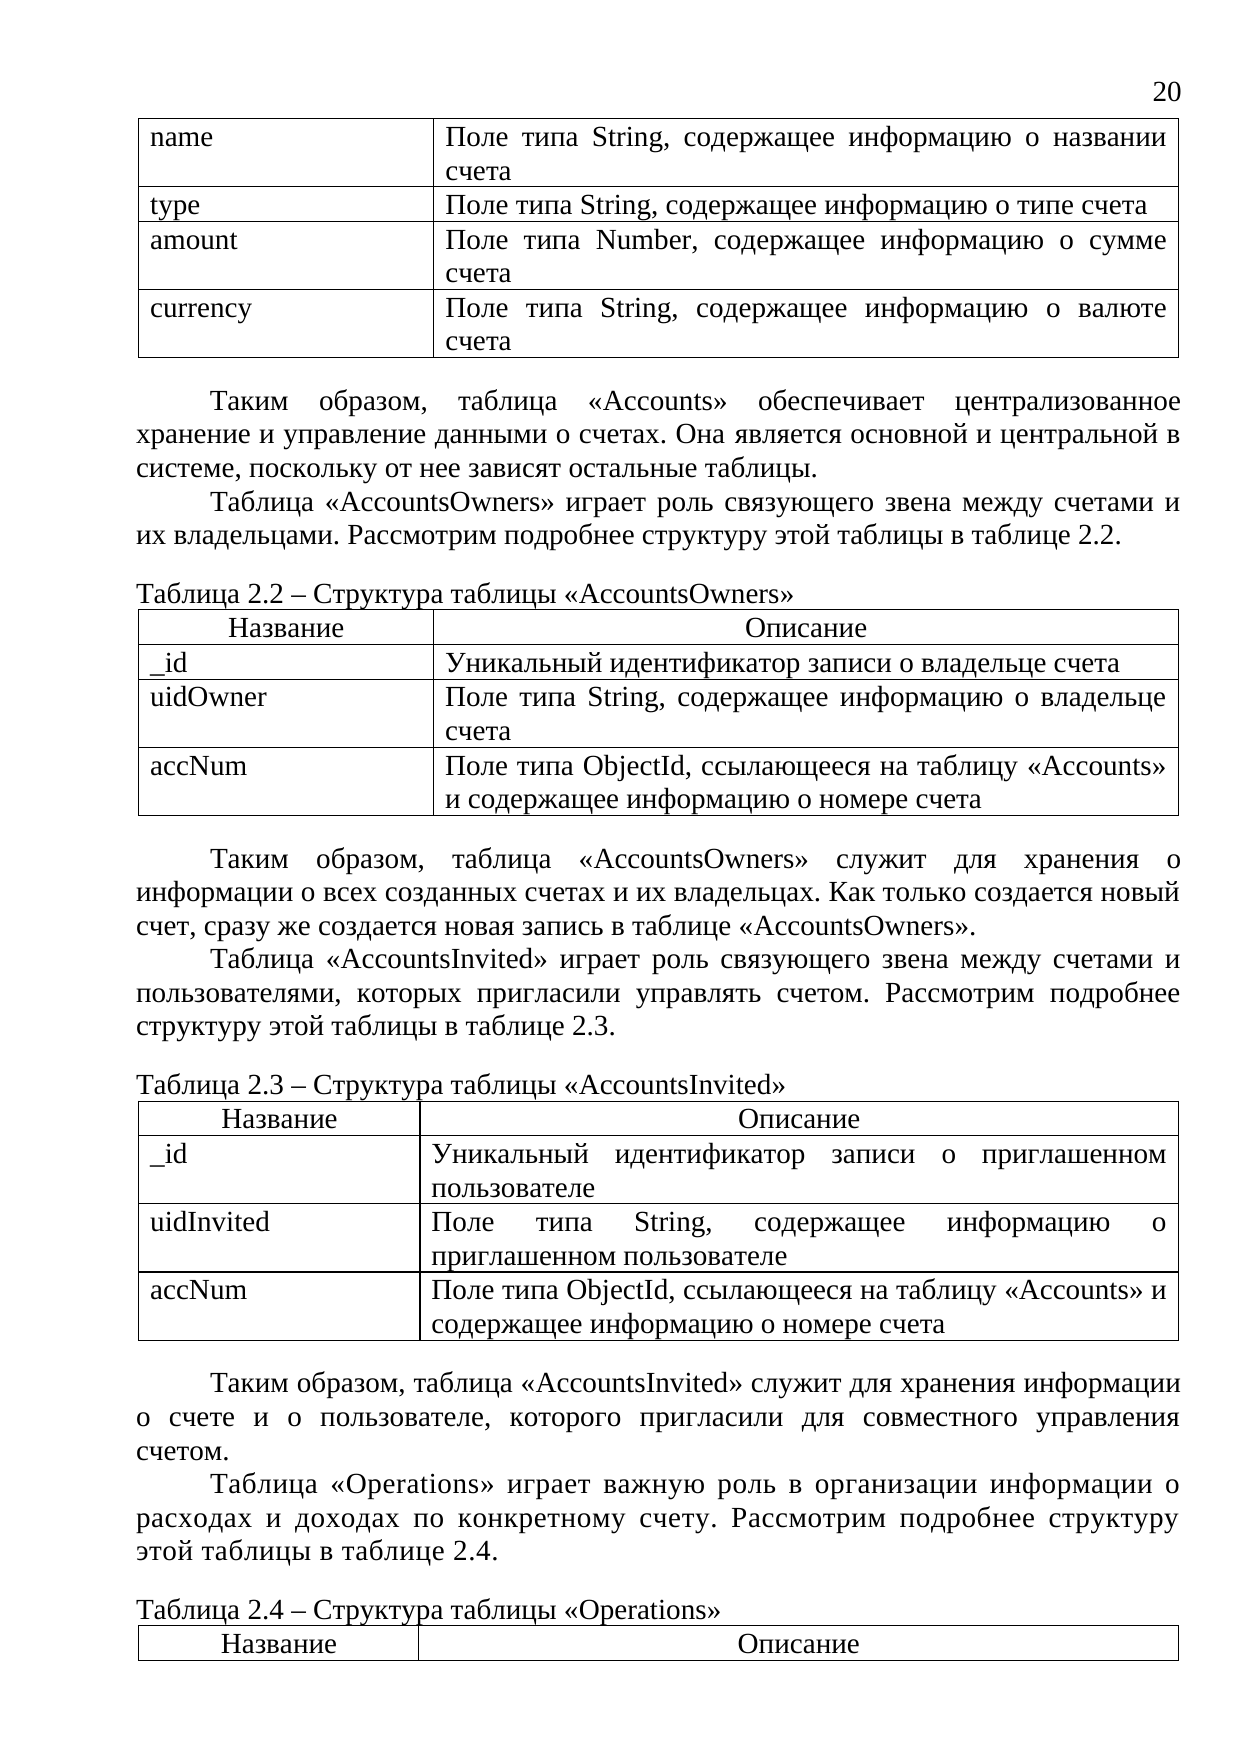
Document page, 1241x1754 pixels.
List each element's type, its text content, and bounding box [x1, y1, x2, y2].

table_cell _id [139, 645, 433, 678]
table_cell Поле типа ObjectId, ссылающееся на таблицу «Accounts» и содержащее информацию о номере счета [421, 1273, 1178, 1339]
table_header Название [139, 610, 433, 644]
table_header Описание [434, 610, 1178, 644]
table_header Название [139, 1626, 418, 1660]
table_header Описание [419, 1626, 1178, 1660]
table_cell _id [139, 1136, 419, 1203]
table_cell Поле типа String, содержащее информацию о приглашенном пользователе [421, 1204, 1178, 1271]
table_cell accNum [139, 1273, 419, 1339]
table_cell currency [139, 290, 433, 357]
table_cell Уникальный идентификатор записи о владельце счета [434, 645, 1178, 678]
list Таким образом, таблица «AccountsOwners» служит для хранения о информации о всех созданных счетах и их владельцах. Как только создается новый счет, сразу же создается новая запись в таблице «AccountsOwners». [136, 841, 1181, 941]
text Таблица 2.2 – Структура таблицы «AccountsOwners» [136, 576, 1181, 609]
table_cell name [139, 119, 433, 186]
table_cell accNum [139, 748, 433, 815]
list Таблица «AccountsInvited» играет роль связующего звена между счетами и пользователями, которых пригласили управлять счетом. Рассмотрим подробнее структуру этой таблицы в таблице 2.3. [136, 941, 1181, 1042]
table_header Название [139, 1102, 419, 1135]
table_cell Поле типа Number, содержащее информацию о сумме счета [434, 222, 1178, 289]
text Таблица 2.4 – Структура таблицы «Operations» [136, 1592, 1181, 1625]
table_cell Поле типа String, содержащее информацию о владельце счета [434, 680, 1178, 747]
table_cell Поле типа String, содержащее информацию о типе счета [434, 187, 1178, 221]
list Таблица «AccountsOwners» играет роль связующего звена между счетами и их владельцами. Рассмотрим подробнее структуру этой таблицы в таблице 2.2. [136, 484, 1181, 551]
list Таким образом, таблица «AccountsInvited» служит для хранения информации о счете и о пользователе, которого пригласили для совместного управления счетом. [136, 1366, 1181, 1466]
table_cell amount [139, 222, 433, 289]
table_cell uidInvited [139, 1204, 419, 1271]
table_cell Поле типа String, содержащее информацию о названии счета [434, 119, 1178, 186]
list Таким образом, таблица «Accounts» обеспечивает централизованное хранение и управление данными о счетах. Она является основной и центральной в системе, поскольку от нее зависят остальные таблицы. [136, 383, 1181, 484]
table_cell type [139, 187, 433, 221]
table_cell uidOwner [139, 680, 433, 747]
table_header Описание [421, 1102, 1178, 1135]
table_cell Уникальный идентификатор записи о приглашенном пользователе [421, 1136, 1178, 1203]
list Таблица «Operations» играет важную роль в организации информации о расходах и доходах по конкретному счету. Рассмотрим подробнее структуру этой таблицы в таблице 2.4. [136, 1466, 1181, 1567]
text Таблица 2.3 – Структура таблицы «AccountsInvited» [136, 1067, 1181, 1101]
table_cell Поле типа ObjectId, ссылающееся на таблицу «Accounts» и содержащее информацию о номере счета [434, 748, 1178, 815]
table_cell Поле типа String, содержащее информацию о валюте счета [434, 290, 1178, 357]
